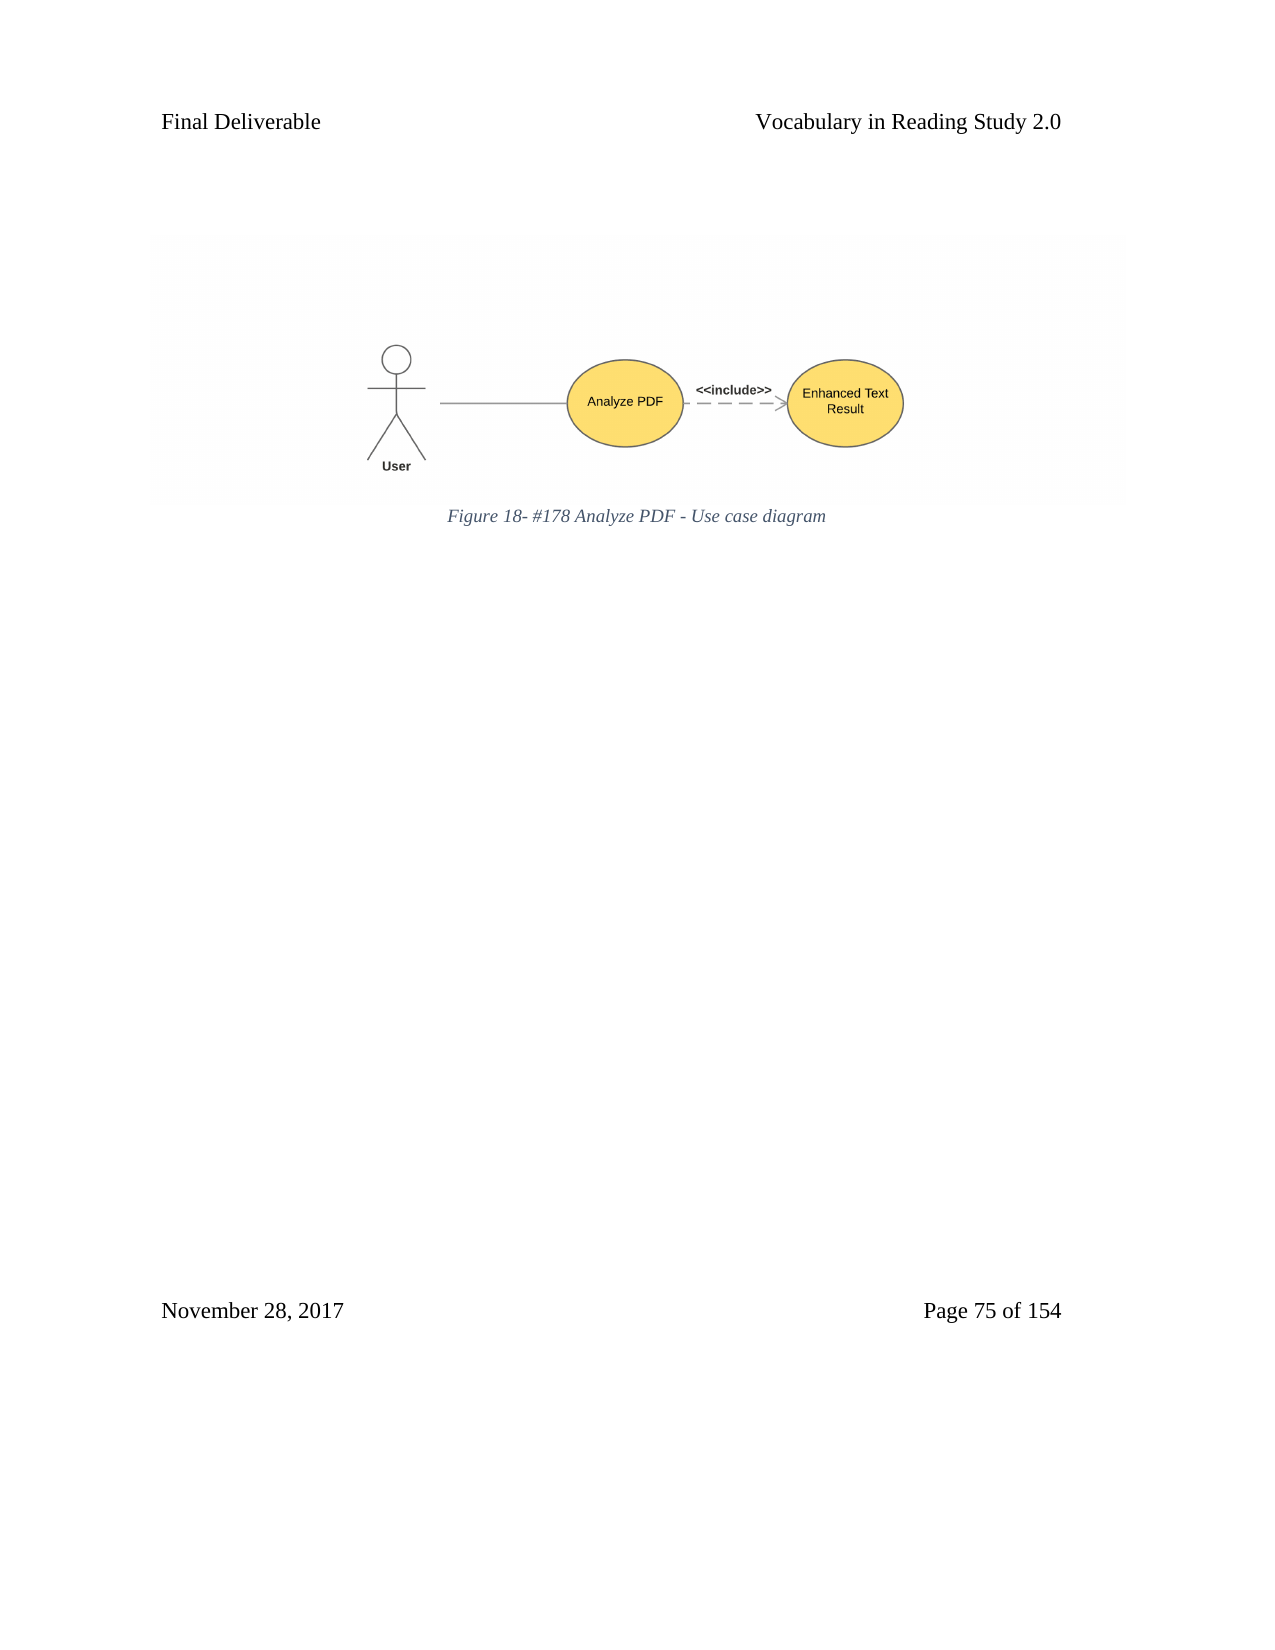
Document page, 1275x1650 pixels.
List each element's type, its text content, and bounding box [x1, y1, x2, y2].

picture [150, 235, 1125, 505]
